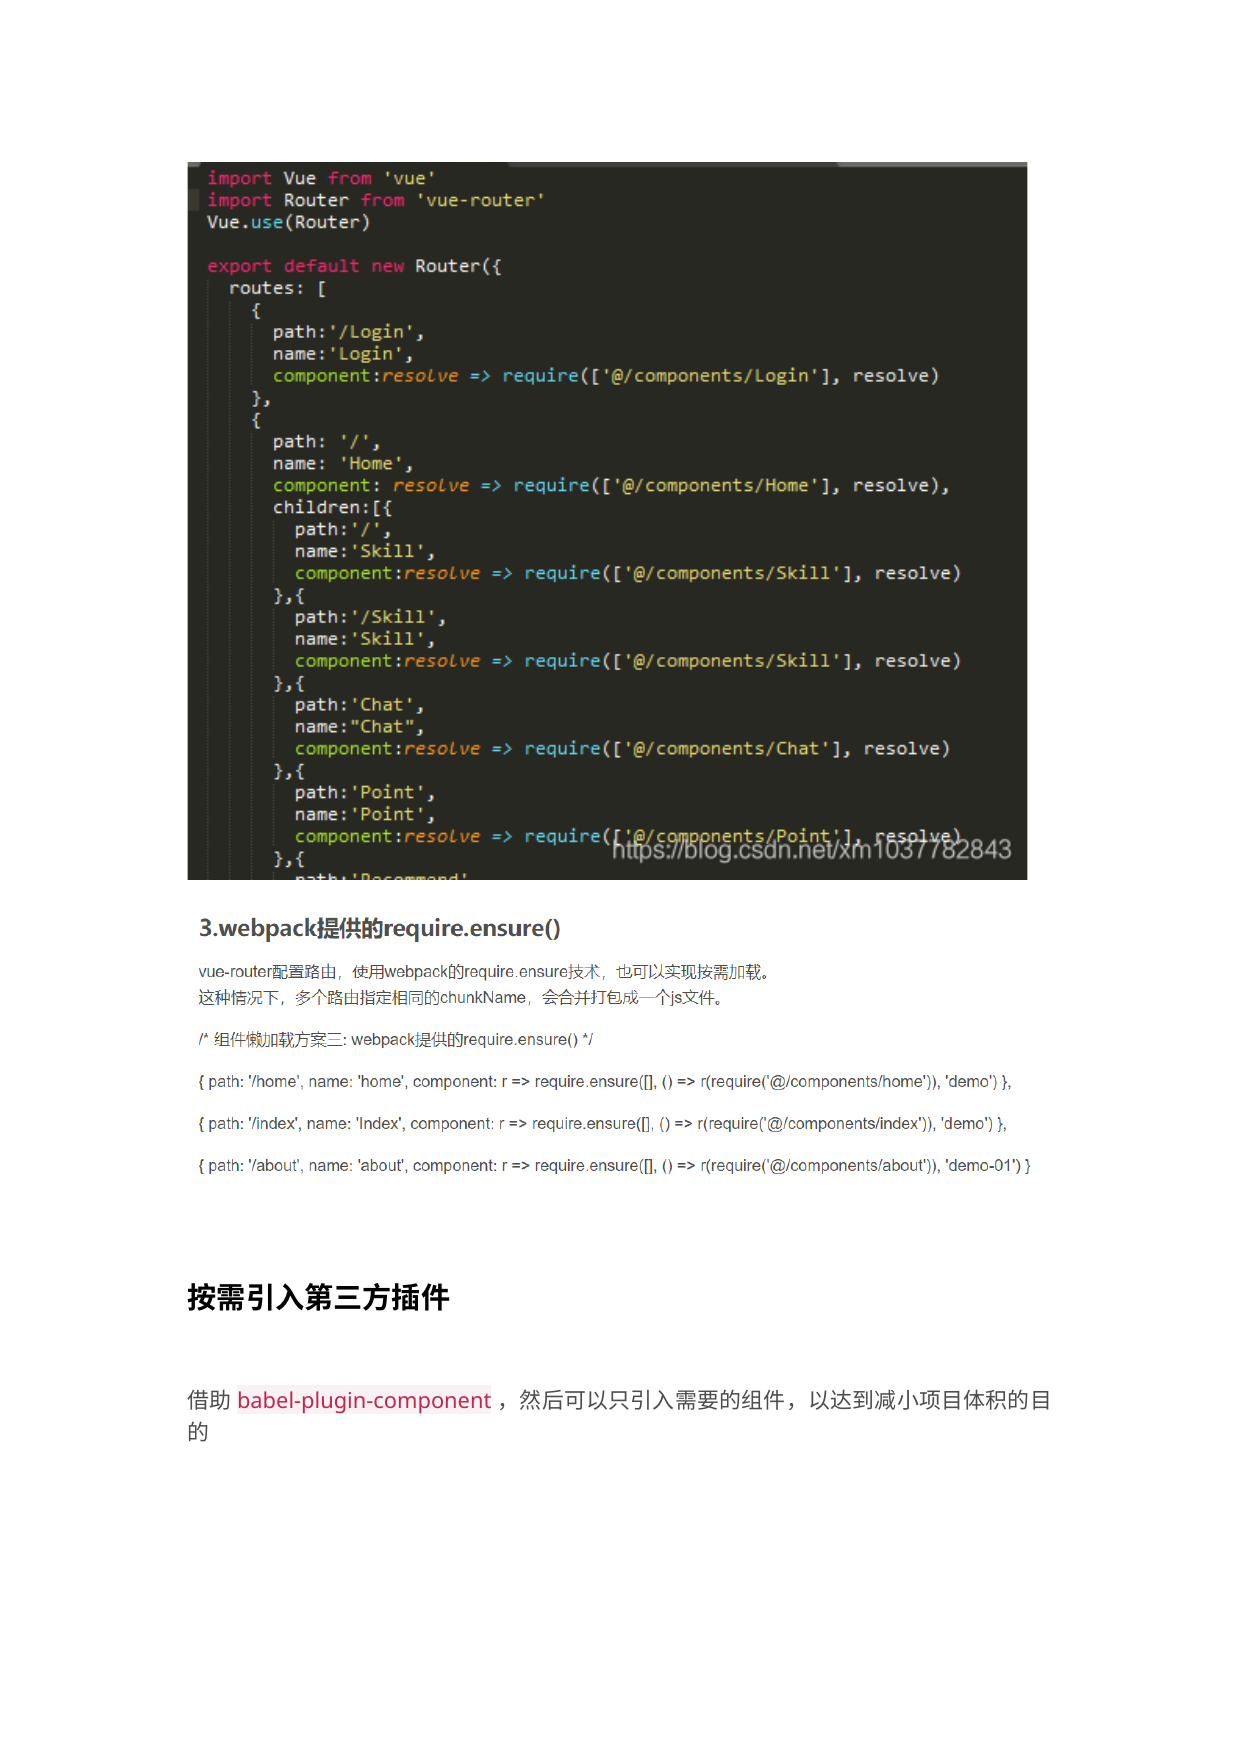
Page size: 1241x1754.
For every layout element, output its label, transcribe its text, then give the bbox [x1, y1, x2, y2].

picture [187, 909, 1053, 1199]
subtitle 按需引入第三方插件 [187, 1264, 1053, 1329]
picture [187, 162, 1028, 880]
text 借助 babel-plugin-component ，然后可以只引入需要的组件，以达到减小项目体积的目的 [187, 1382, 1053, 1447]
